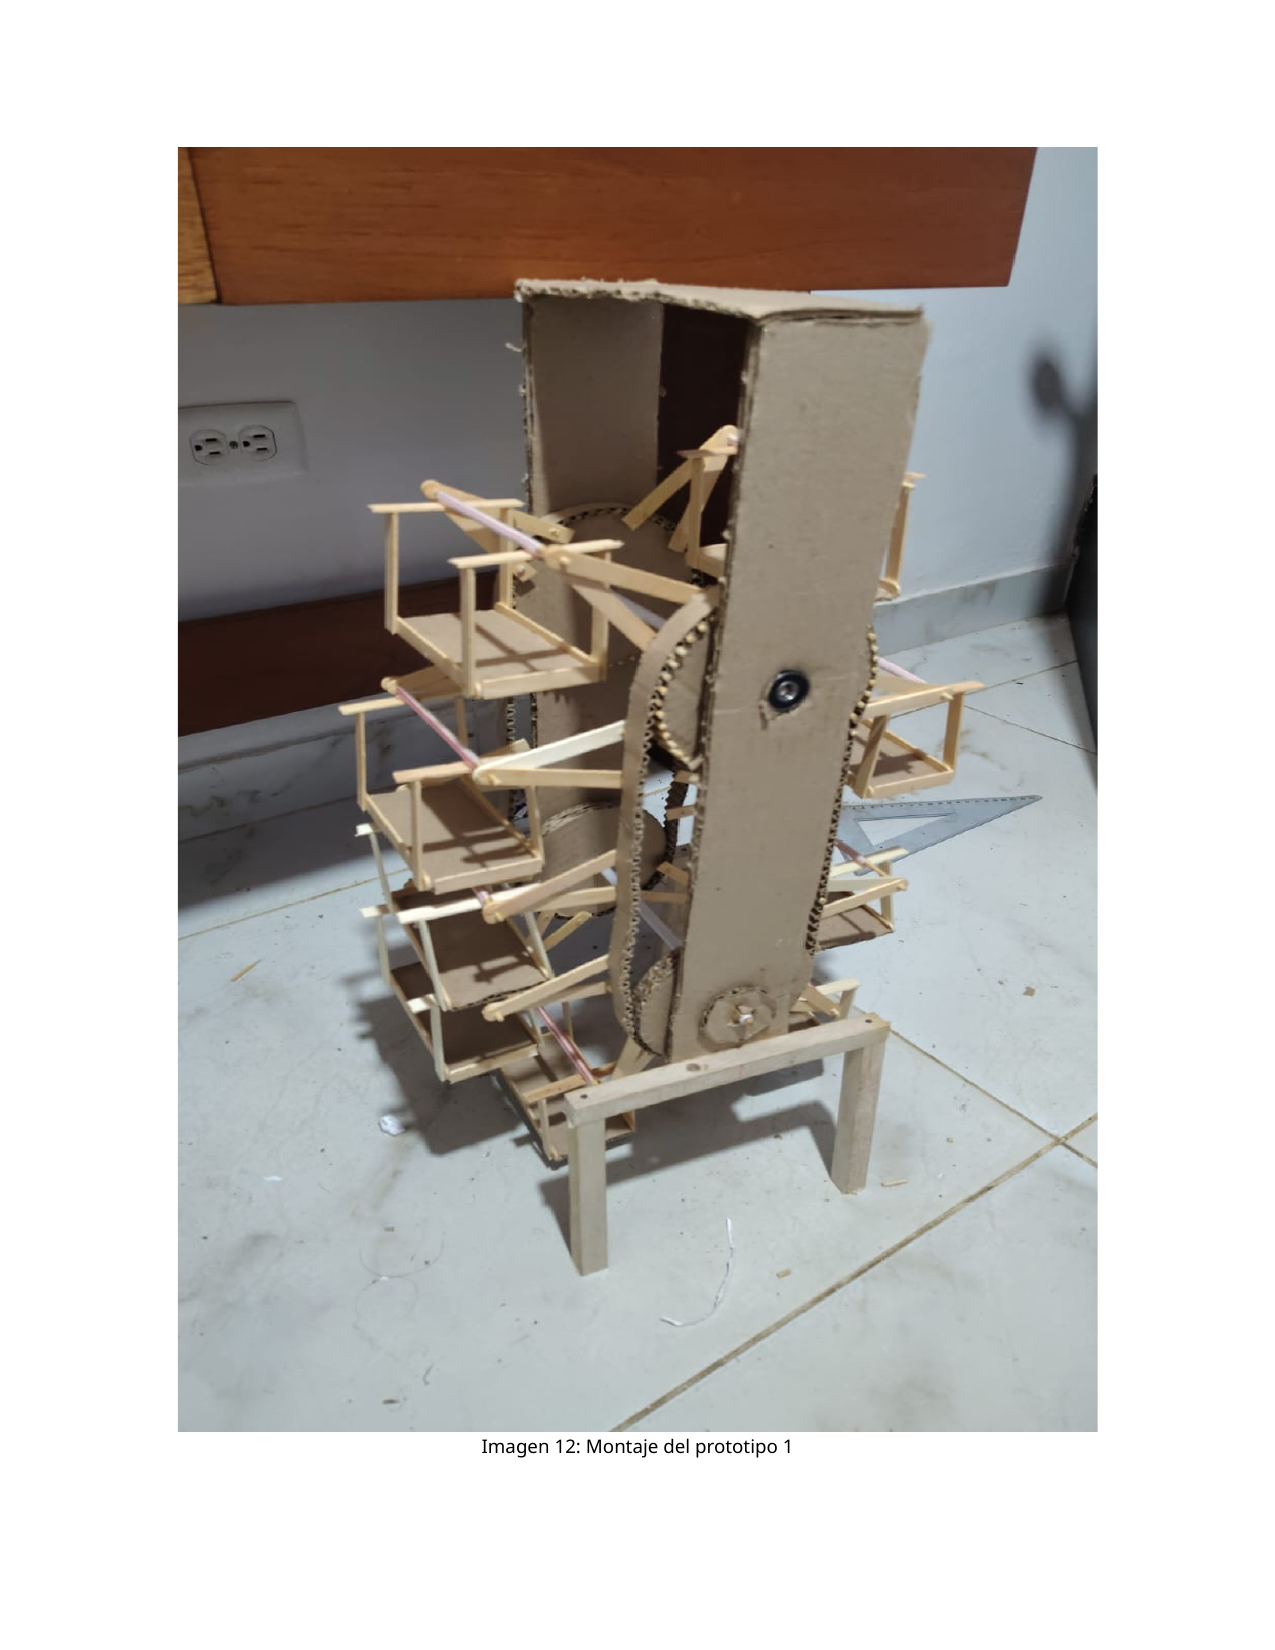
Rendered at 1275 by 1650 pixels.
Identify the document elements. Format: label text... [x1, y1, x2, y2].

picture [177, 147, 1098, 1432]
text Imagen 12: Montaje del prototipo 1 [177, 1432, 1098, 1459]
